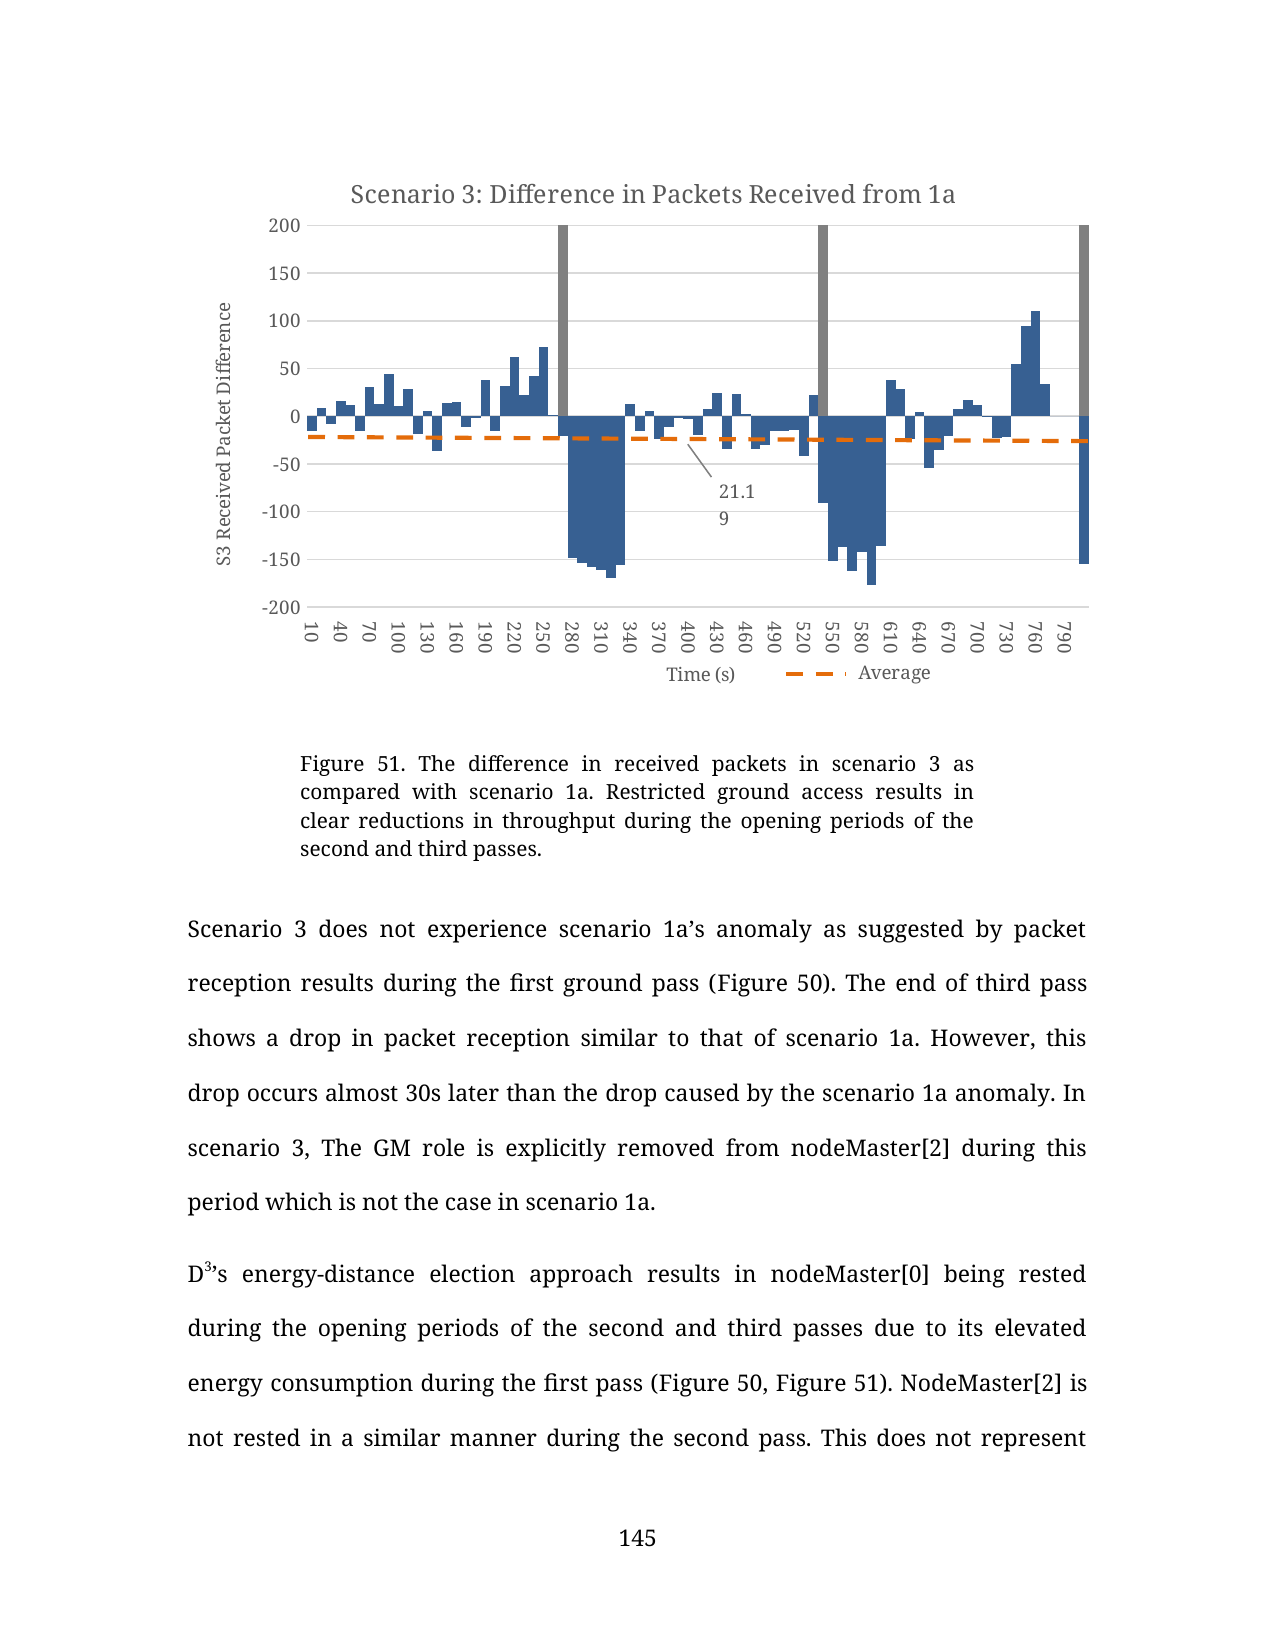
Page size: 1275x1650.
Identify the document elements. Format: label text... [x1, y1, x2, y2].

text Scenario 3 does not experience scenario 1a’s anomaly as suggested by packet reception results during the first ground pass (Figure 50). The end of third pass shows a drop in packet reception similar to that of scenario 1a. However, this drop occurs almost 30s later than the drop caused by the scenario 1a anomaly. In scenario 3, The GM role is explicitly removed from nodeMaster[2] during this period which is not the case in scenario 1a. [187, 913, 1087, 1217]
text Figure 51. The difference in received packets in scenario 3 as compared with scenario 1a. Restricted ground access results in clear reductions in throughput during the opening periods of the second and third passes. [300, 749, 975, 863]
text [187, 1257, 1087, 1453]
